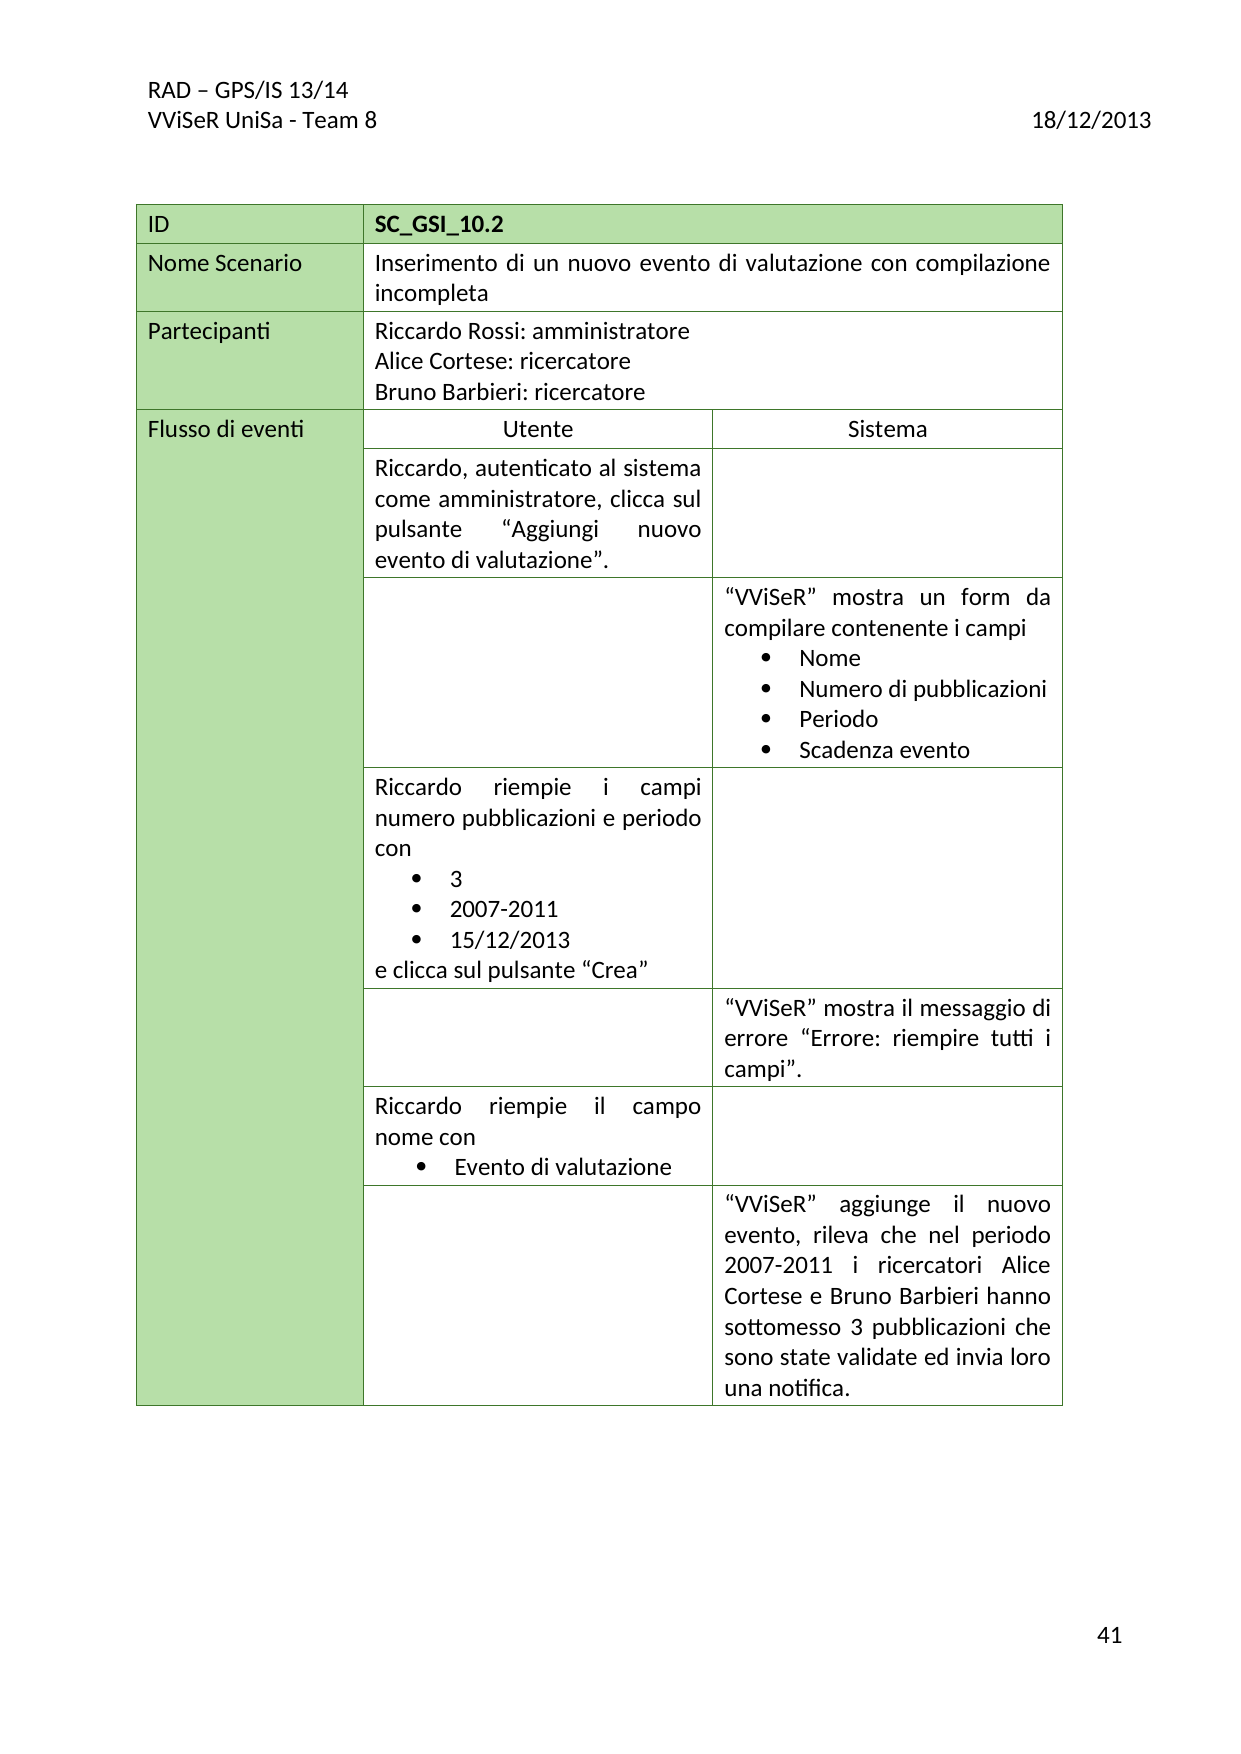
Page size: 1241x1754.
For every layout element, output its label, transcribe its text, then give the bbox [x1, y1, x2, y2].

table_cell “VViSeR” mostra un form da compilare contenente i campi Nome Numero di pubblicazioni Periodo Scadenza evento [713, 578, 1062, 767]
table_cell “VViSeR” aggiunge il nuovo evento, rileva che nel periodo 2007-2011 i ricercatori Alice Cortese e Bruno Barbieri hanno sottomesso 3 pubblicazioni che sono state validate ed invia loro una notifica. [713, 1186, 1062, 1405]
table_cell [364, 1186, 712, 1405]
table_cell Riccardo riempie il campo nome con Evento di valutazione [364, 1087, 712, 1184]
table_cell Riccardo, autenticato al sistema come amministratore, clicca sul pulsante “Aggiungi nuovo evento di valutazione”. [364, 449, 712, 577]
table_cell Riccardo Rossi: amministratore Alice Cortese: ricercatore Bruno Barbieri: ricercatore [364, 312, 1062, 409]
table_cell Partecipanti [137, 312, 363, 409]
table_cell Utente [364, 410, 712, 448]
table_cell Inserimento di un nuovo evento di valutazione con compilazione incompleta [364, 244, 1062, 311]
table_cell [364, 989, 712, 1086]
table_cell [713, 1087, 1062, 1184]
table_cell [713, 768, 1062, 988]
table_header ID [137, 205, 363, 243]
table_cell Flusso di eventi [137, 410, 363, 1405]
table_cell Riccardo riempie i campi numero pubblicazioni e periodo con 3 2007-2011 15/12/2013 e clicca sul pulsante “Crea” [364, 768, 712, 988]
table_cell Nome Scenario [137, 244, 363, 311]
table_cell “VViSeR” mostra il messaggio di errore “Errore: riempire tutti i campi”. [713, 989, 1062, 1086]
table_cell [364, 578, 712, 767]
table_cell [713, 449, 1062, 577]
table_cell Sistema [713, 410, 1062, 448]
table_header SC_GSI_10.2 [364, 205, 1062, 243]
